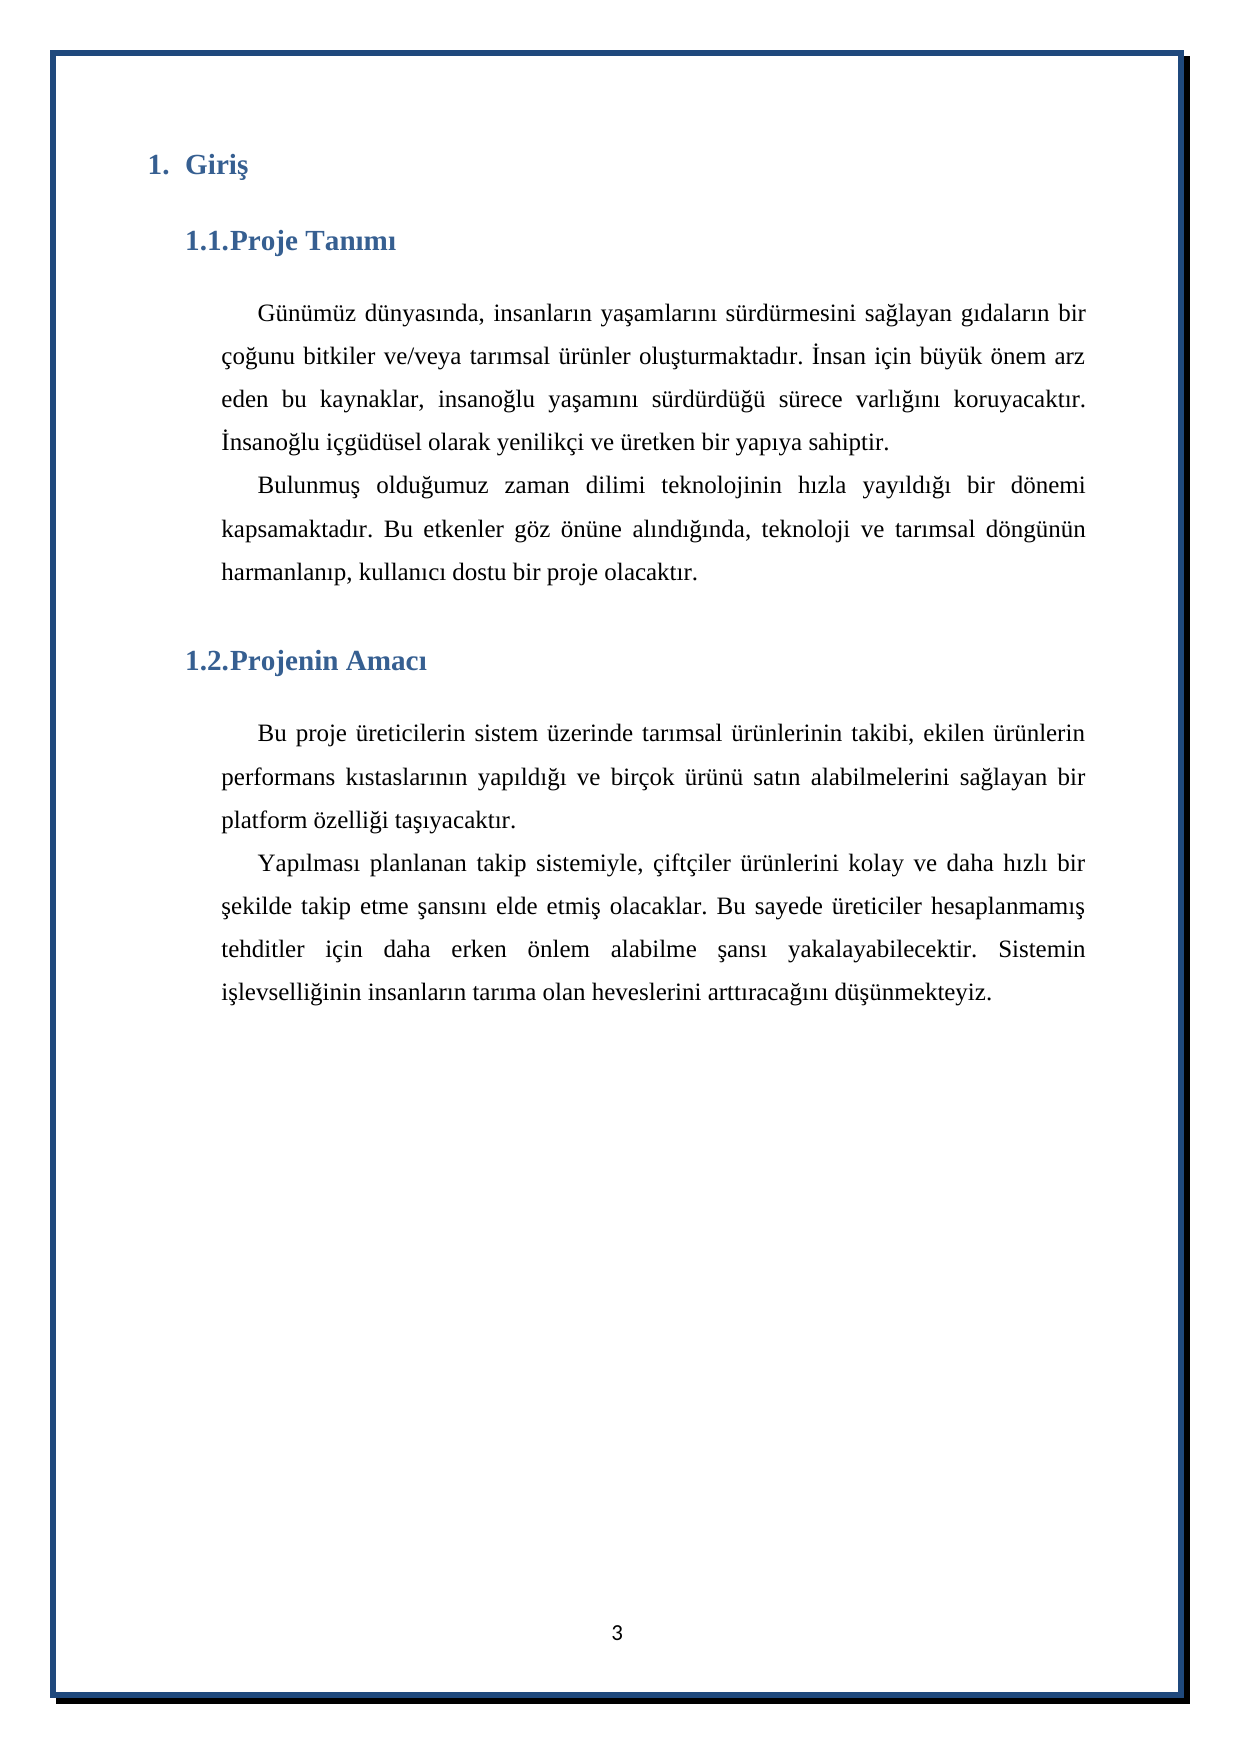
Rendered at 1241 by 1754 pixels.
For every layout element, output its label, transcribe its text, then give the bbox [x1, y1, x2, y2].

subtitle Giriş [147, 147, 1086, 181]
list Yapılması planlanan takip sistemiyle, çiftçiler ürünlerini kolay ve daha hızlı bir şekilde takip etme şansını elde etmiş olacaklar. Bu sayede üreticiler hesaplanmamış tehditler için daha erken önlem alabilme şansı yakalayabilecektir. Sistemin işlevselliğinin insanların tarıma olan heveslerini arttıracağını düşünmekteyiz. [221, 848, 1086, 1006]
list Bu proje üreticilerin sistem üzerinde tarımsal ürünlerinin takibi, ekilen ürünlerin performans kıstaslarının yapıldığı ve birçok ürünü satın alabilmelerini sağlayan bir platform özelliği taşıyacaktır. [221, 718, 1086, 833]
list Günümüz dünyasında, insanların yaşamlarını sürdürmesini sağlayan gıdaların bir çoğunu bitkiler ve/veya tarımsal ürünler oluşturmaktadır. İnsan için büyük önem arz eden bu kaynaklar, insanoğlu yaşamını sürdürdüğü sürece varlığını koruyacaktır. İnsanoğlu içgüdüsel olarak yenilikçi ve üretken bir yapıya sahiptir. [221, 298, 1086, 456]
subtitle Projenin Amacı [185, 643, 1086, 677]
list Bulunmuş olduğumuz zaman dilimi teknolojinin hızla yayıldığı bir dönemi kapsamaktadır. Bu etkenler göz önüne alındığında, teknoloji ve tarımsal döngünün harmanlanıp, kullanıcı dostu bir proje olacaktır. [221, 471, 1086, 586]
subtitle Proje Tanımı [185, 223, 1086, 256]
